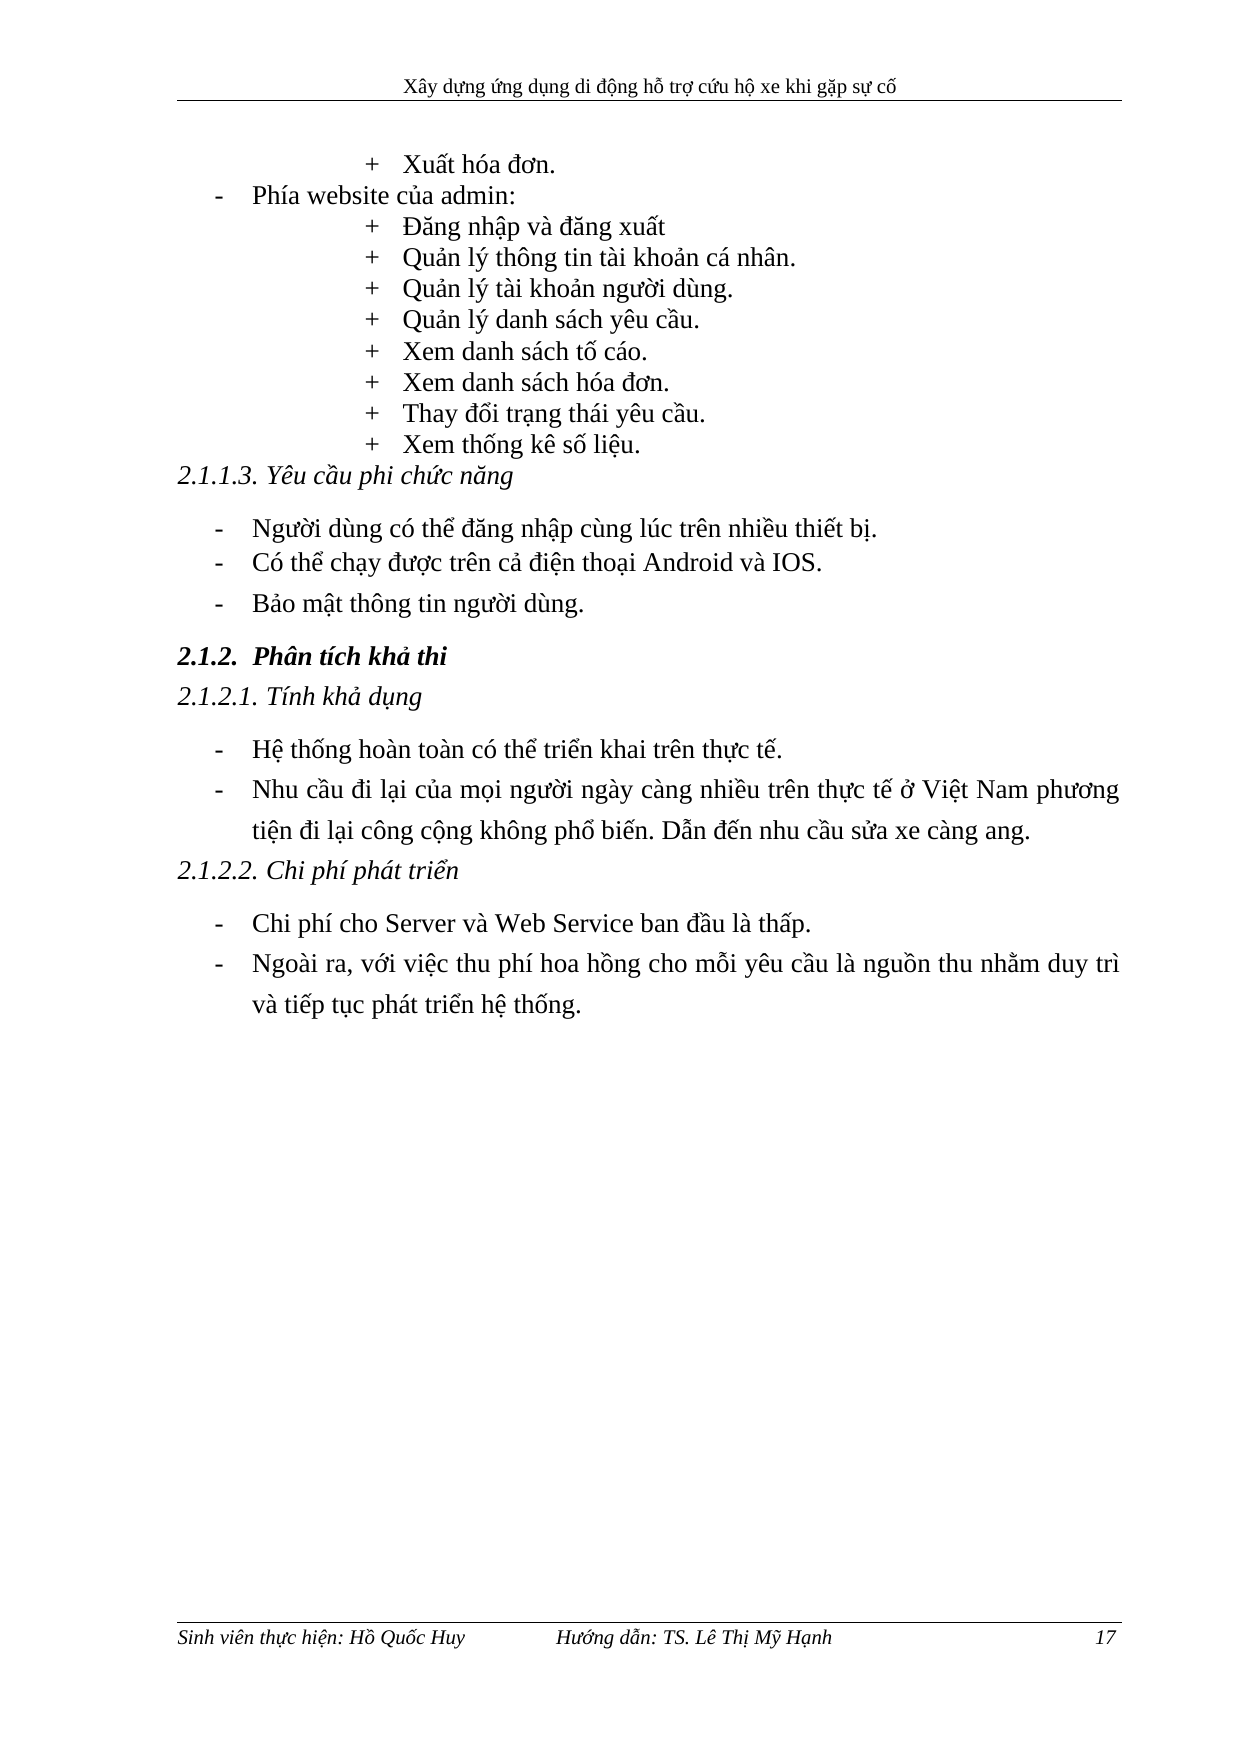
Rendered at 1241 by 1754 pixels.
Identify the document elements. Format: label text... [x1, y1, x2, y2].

list Phía website của admin: [214, 179, 1122, 210]
list + Đăng nhập và đăng xuất [364, 210, 1122, 241]
list Người dùng có thể đăng nhập cùng lúc trên nhiều thiết bị. [214, 512, 1122, 543]
list + Xem thống kê số liệu. [364, 428, 1122, 459]
list + Quản lý danh sách yêu cầu. [364, 303, 1122, 334]
list + Quản lý thông tin tài khoản cá nhân. [364, 241, 1122, 272]
list Bảo mật thông tin người dùng. [214, 587, 1122, 618]
list Chi phí cho Server và Web Service ban đầu là thấp. [214, 907, 1122, 938]
list + Quản lý tài khoản người dùng. [364, 272, 1122, 303]
list + Thay đổi trạng thái yêu cầu. [364, 397, 1122, 428]
list + Xem danh sách tố cáo. [364, 334, 1122, 366]
subtitle Yêu cầu phi chức năng [177, 459, 1122, 490]
list Hệ thống hoàn toàn có thể triển khai trên thực tế. [214, 733, 1122, 764]
list Nhu cầu đi lại của mọi người ngày càng nhiều trên thực tế ở Việt Nam phương tiện đi lại công cộng không phổ biến. Dẫn đến nhu cầu sửa xe càng ang. [214, 773, 1122, 845]
list Có thể chạy được trên cả điện thoại Android và IOS. [214, 546, 1122, 577]
subtitle Phân tích khả thi [177, 639, 1122, 671]
list + Xem danh sách hóa đơn. [364, 366, 1122, 397]
subtitle Chi phí phát triển [177, 854, 1122, 885]
list + Xuất hóa đơn. [364, 148, 1122, 179]
subtitle Tính khả dụng [177, 680, 1122, 711]
list Ngoài ra, với việc thu phí hoa hồng cho mỗi yêu cầu là nguồn thu nhằm duy trì và tiếp tục phát triển hệ thống. [214, 947, 1122, 1019]
